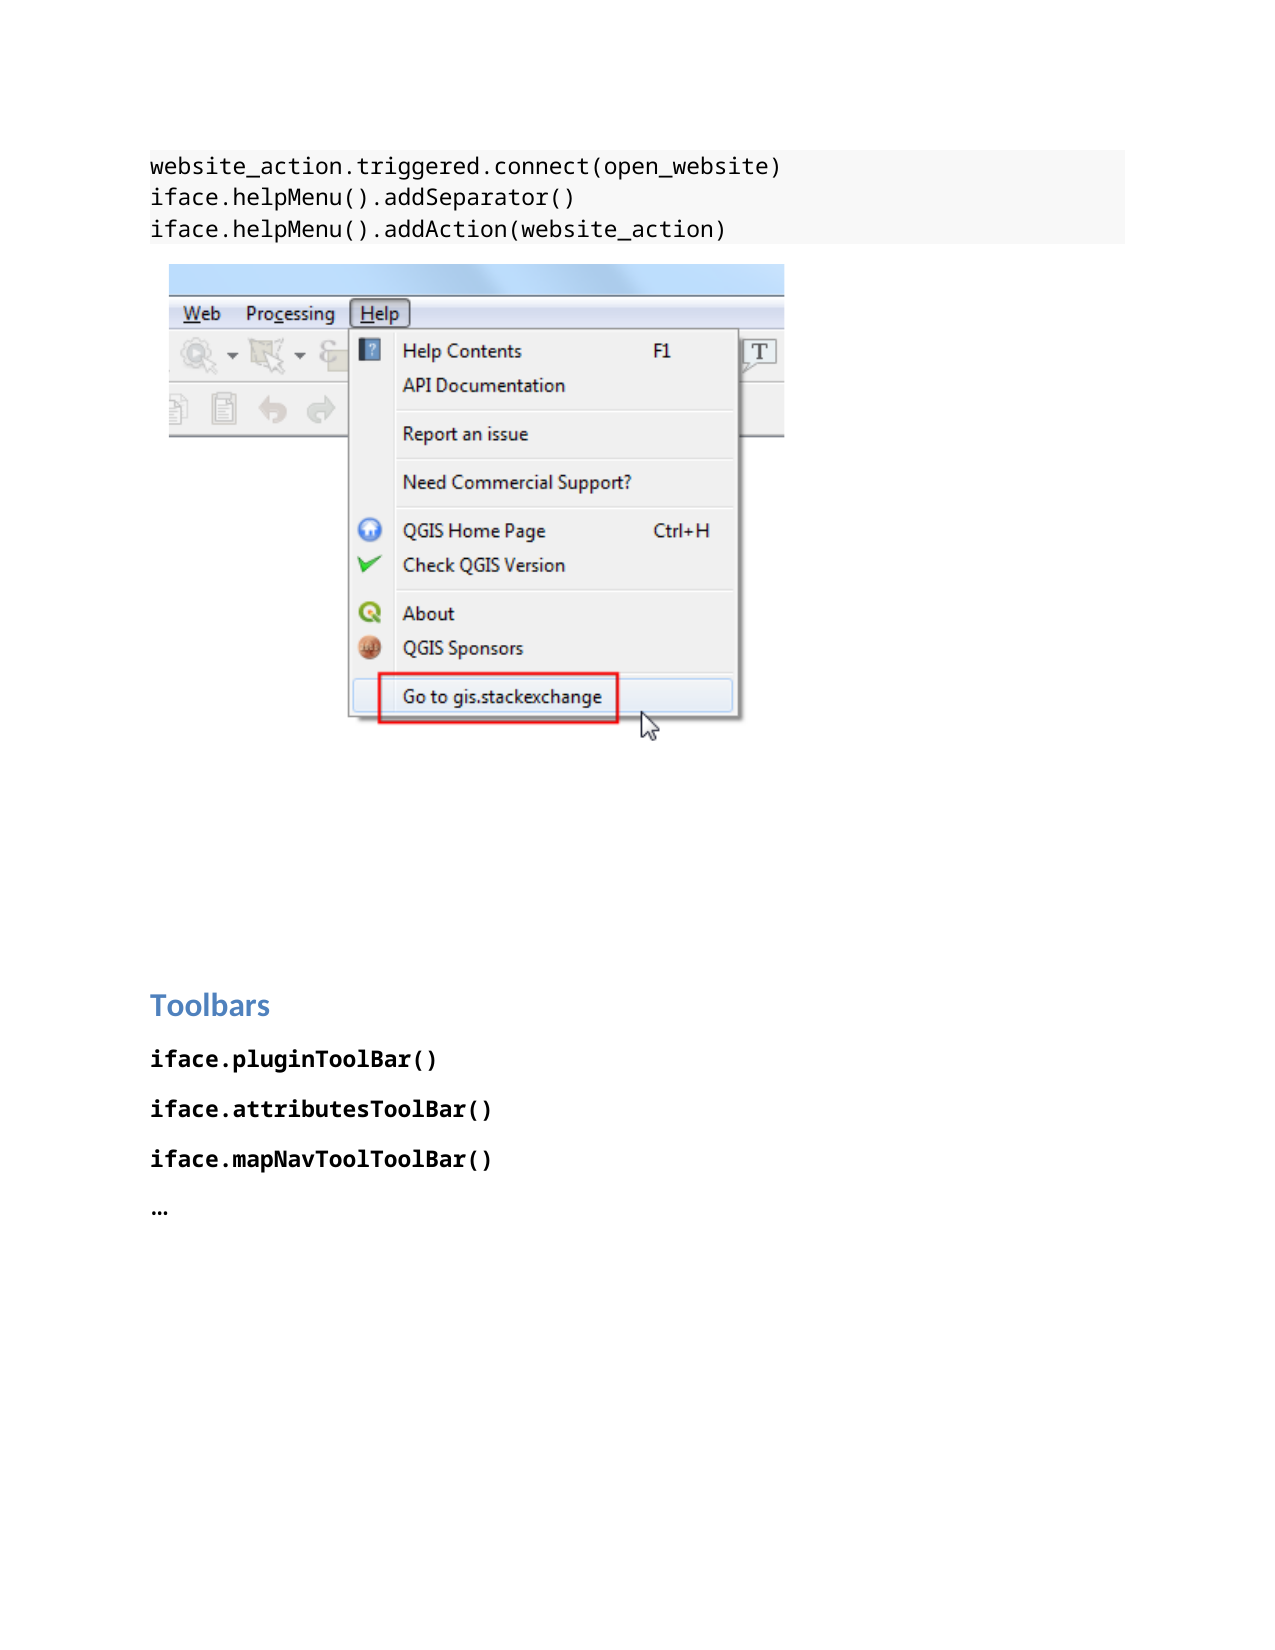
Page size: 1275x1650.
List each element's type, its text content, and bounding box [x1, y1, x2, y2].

text … [150, 1193, 1125, 1222]
subtitle Toolbars [150, 984, 1125, 1024]
text iface.pluginToolBar() [150, 1043, 1125, 1074]
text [150, 150, 1125, 244]
text iface.mapNavToolToolBar() [150, 1143, 1125, 1174]
text iface.attributesToolBar() [150, 1093, 1125, 1124]
picture [168, 264, 785, 963]
